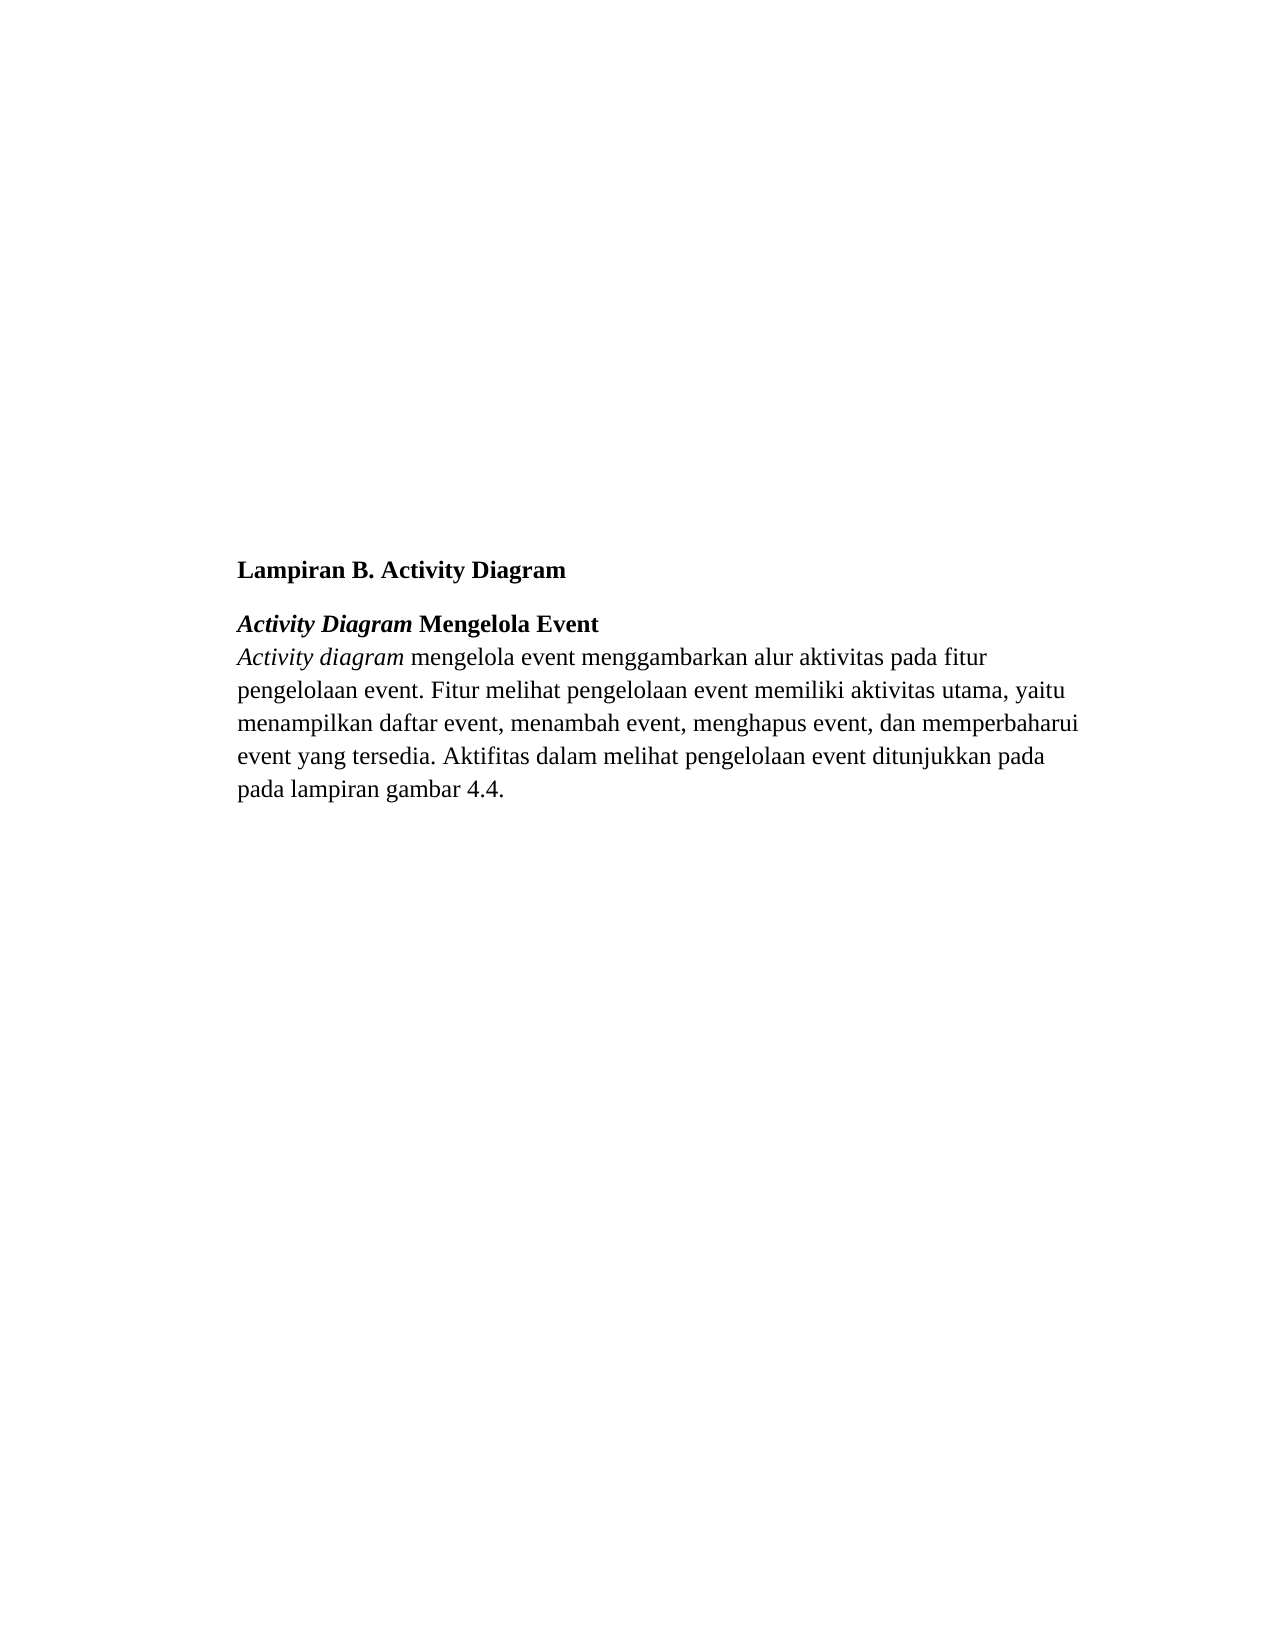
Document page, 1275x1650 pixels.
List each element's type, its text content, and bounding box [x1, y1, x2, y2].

subtitle Activity Diagram Mengelola Event [237, 609, 1098, 638]
text Activity diagram mengelola event menggambarkan alur aktivitas pada fitur pengelolaan event. Fitur melihat pengelolaan event memiliki aktivitas utama, yaitu menampilkan daftar event, menambah event, menghapus event, dan memperbaharui event yang tersedia. Aktifitas dalam melihat pengelolaan event ditunjukkan pada pada lampiran gambar 4.4. [237, 642, 1098, 803]
subtitle Lampiran B. Activity Diagram [237, 555, 1098, 584]
